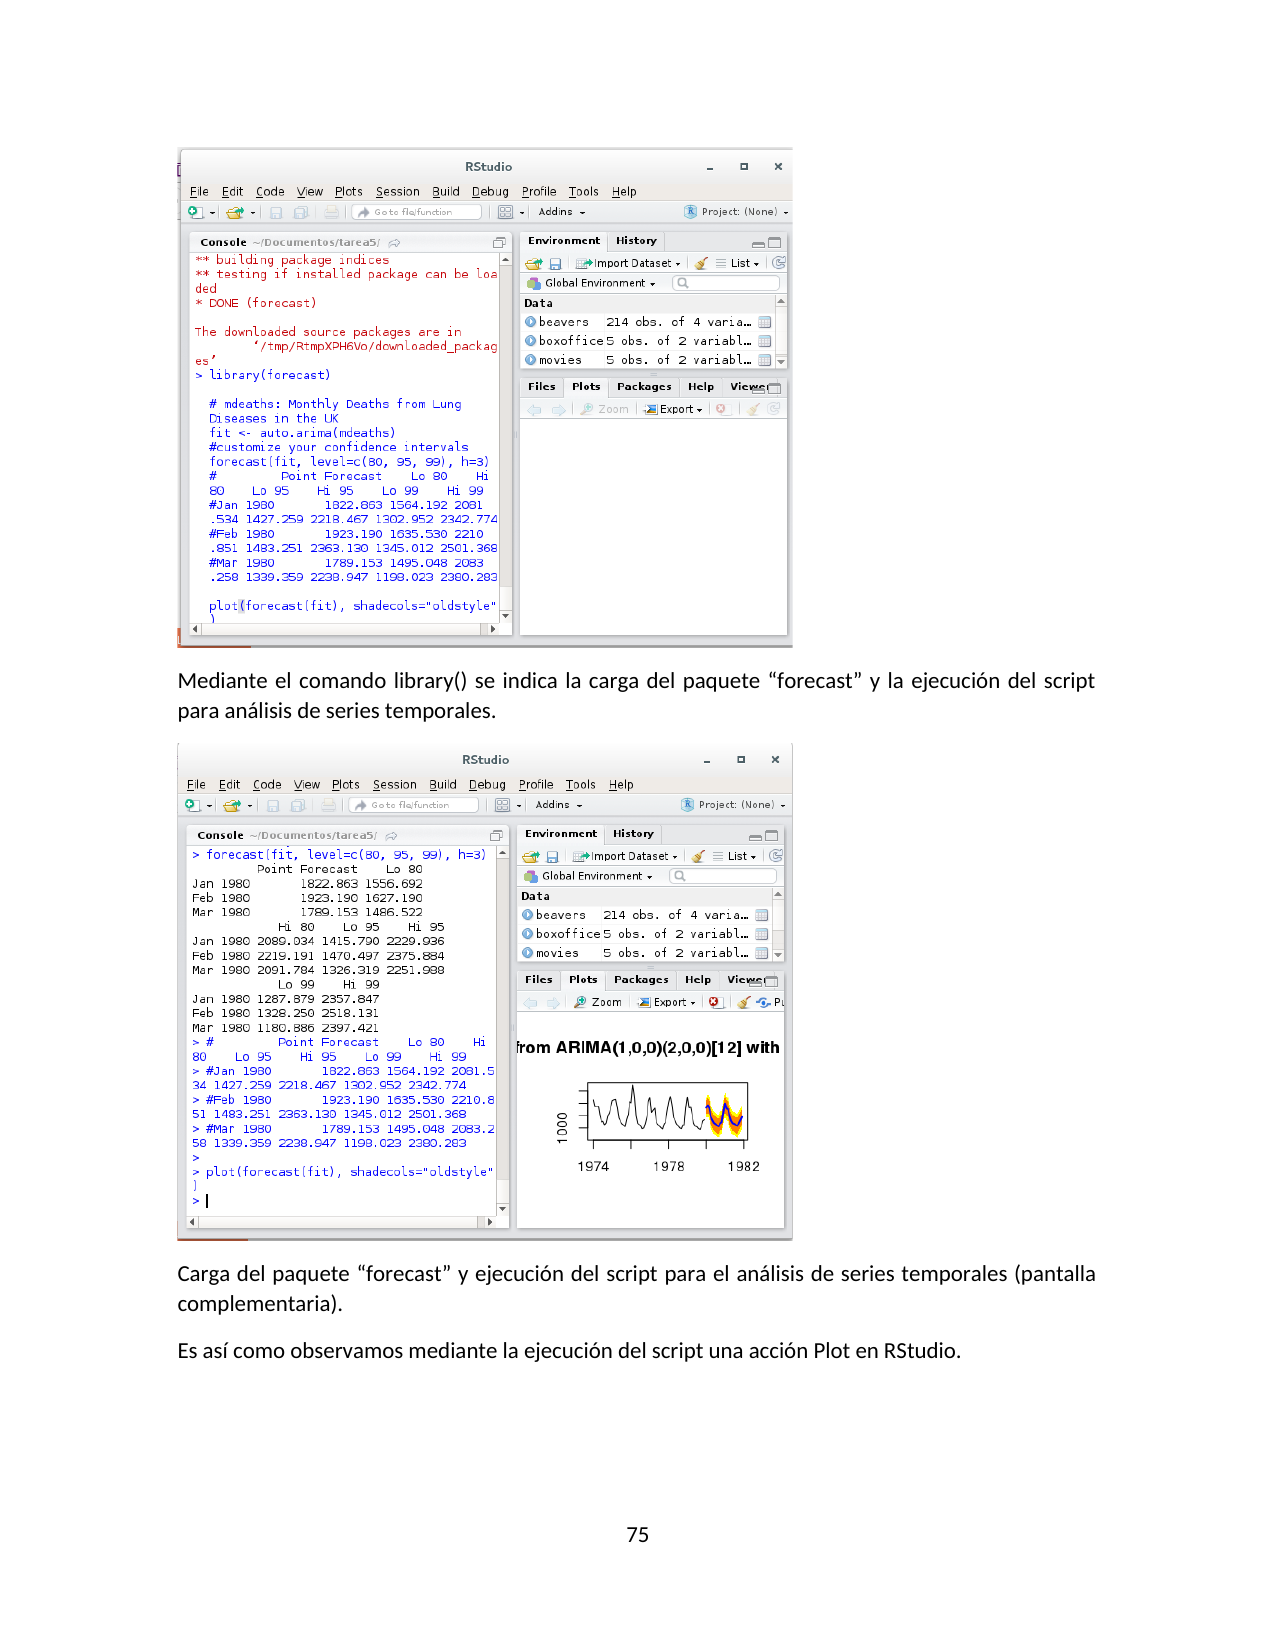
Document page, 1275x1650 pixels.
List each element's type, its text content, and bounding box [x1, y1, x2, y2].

picture [177, 743, 793, 1241]
text Mediante el comando library() se indica la carga del paquete “forecast” y la ejecución del script para análisis de series temporales. [177, 666, 1098, 725]
picture [177, 147, 793, 648]
text Es así como observamos mediante la ejecución del script una acción Plot en RStudio. [177, 1336, 1098, 1364]
text Carga del paquete “forecast” y ejecución del script para el análisis de series temporales (pantalla complementaria). [177, 1259, 1098, 1317]
